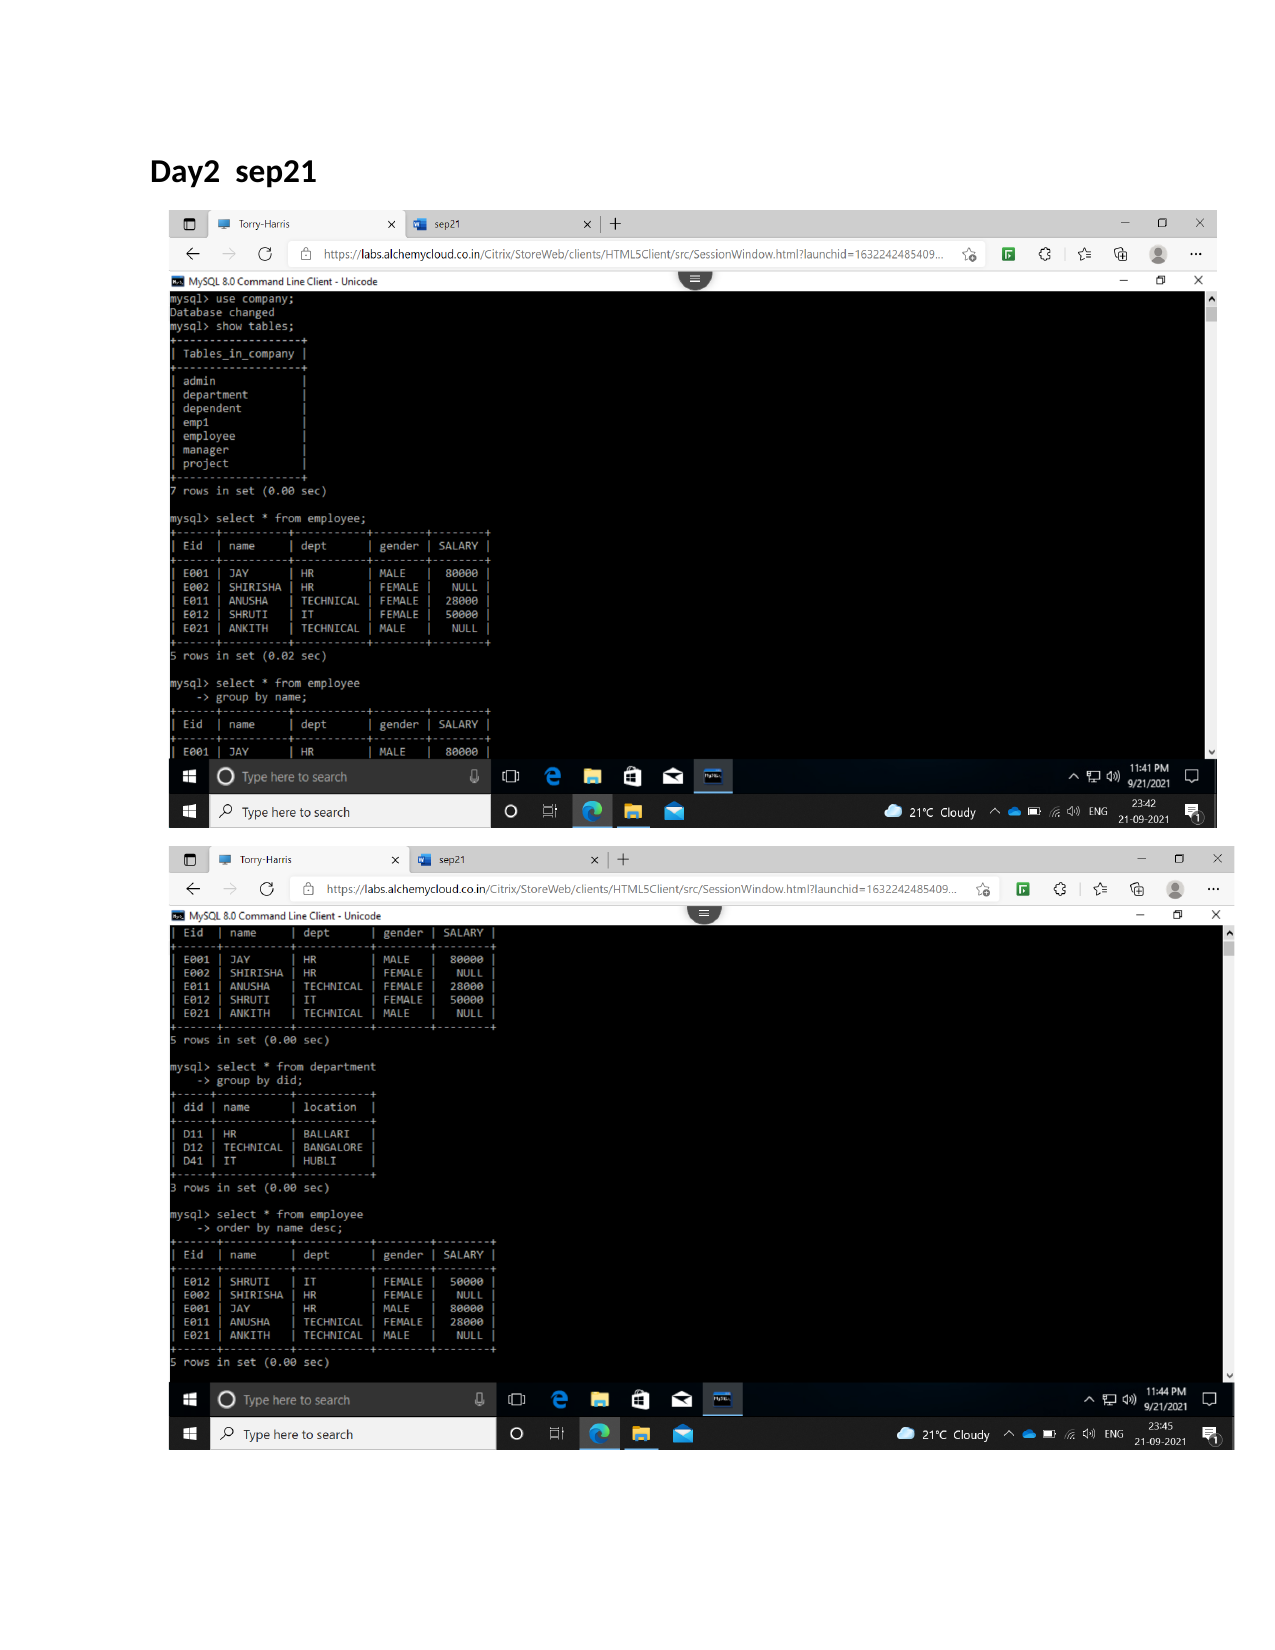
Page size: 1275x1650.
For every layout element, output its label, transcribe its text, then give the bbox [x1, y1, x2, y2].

text Day2 sep21 [150, 150, 1125, 191]
